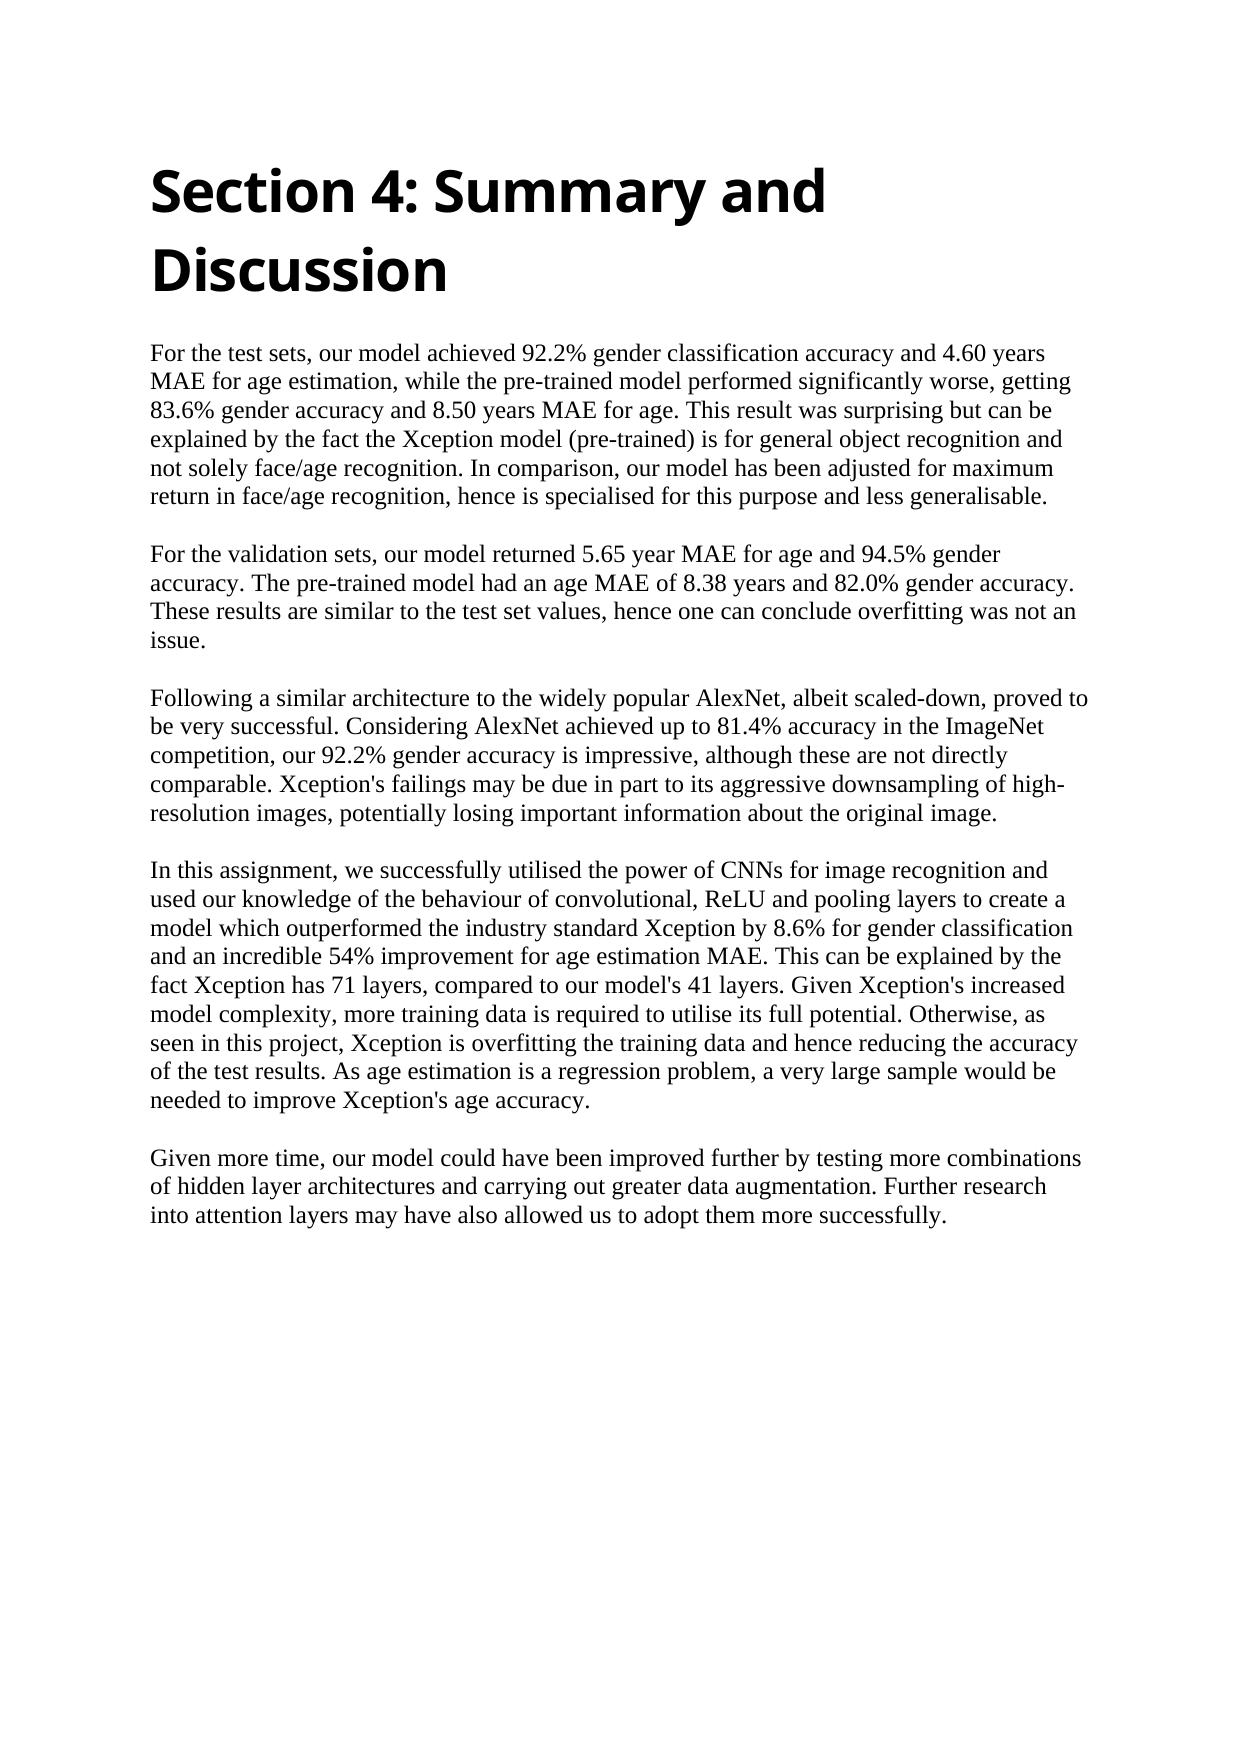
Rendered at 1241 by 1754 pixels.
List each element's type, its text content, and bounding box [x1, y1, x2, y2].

text In this assignment, we successfully utilised the power of CNNs for image recognition and used our knowledge of the behaviour of convolutional, ReLU and pooling layers to create a model which outperformed the industry standard Xception by 8.6% for gender classification and an incredible 54% improvement for age estimation MAE. This can be explained by the fact Xception has 71 layers, compared to our model's 41 layers. Given Xception's increased model complexity, more training data is required to utilise its full potential. Otherwise, as seen in this project, Xception is overfitting the training data and hence reducing the accuracy of the test results. As age estimation is a regression problem, a very large sample would be needed to improve Xception's age accuracy. [150, 855, 1090, 1114]
text Following a similar architecture to the widely popular AlexNet, albeit scaled-down, proved to be very successful. Considering AlexNet achieved up to 81.4% accuracy in the ImageNet competition, our 92.2% gender accuracy is impressive, although these are not directly comparable. Xception's failings may be due in part to its aggressive downsampling of high-resolution images, potentially losing important information about the original image. [150, 683, 1090, 826]
text For the validation sets, our model returned 5.65 year MAE for age and 94.5% gender accuracy. The pre-trained model had an age MAE of 8.38 years and 82.0% gender accuracy. These results are similar to the test set values, hence one can conclude overfitting was not an issue. [150, 539, 1090, 654]
text Given more time, our model could have been improved further by testing more combinations of hidden layer architectures and carrying out greater data augmentation. Further research into attention layers may have also allowed us to adopt them more successfully. [150, 1143, 1090, 1229]
title Section 4: Summary and Discussion [150, 150, 1090, 309]
text For the test sets, our model achieved 92.2% gender classification accuracy and 4.60 years MAE for age estimation, while the pre-trained model performed significantly worse, getting 83.6% gender accuracy and 8.50 years MAE for age. This result was surprising but can be explained by the fact the Xception model (pre-trained) is for general object recognition and not solely face/age recognition. In comparison, our model has been adjusted for maximum return in face/age recognition, hence is specialised for this purpose and less generalisable. [150, 338, 1090, 510]
